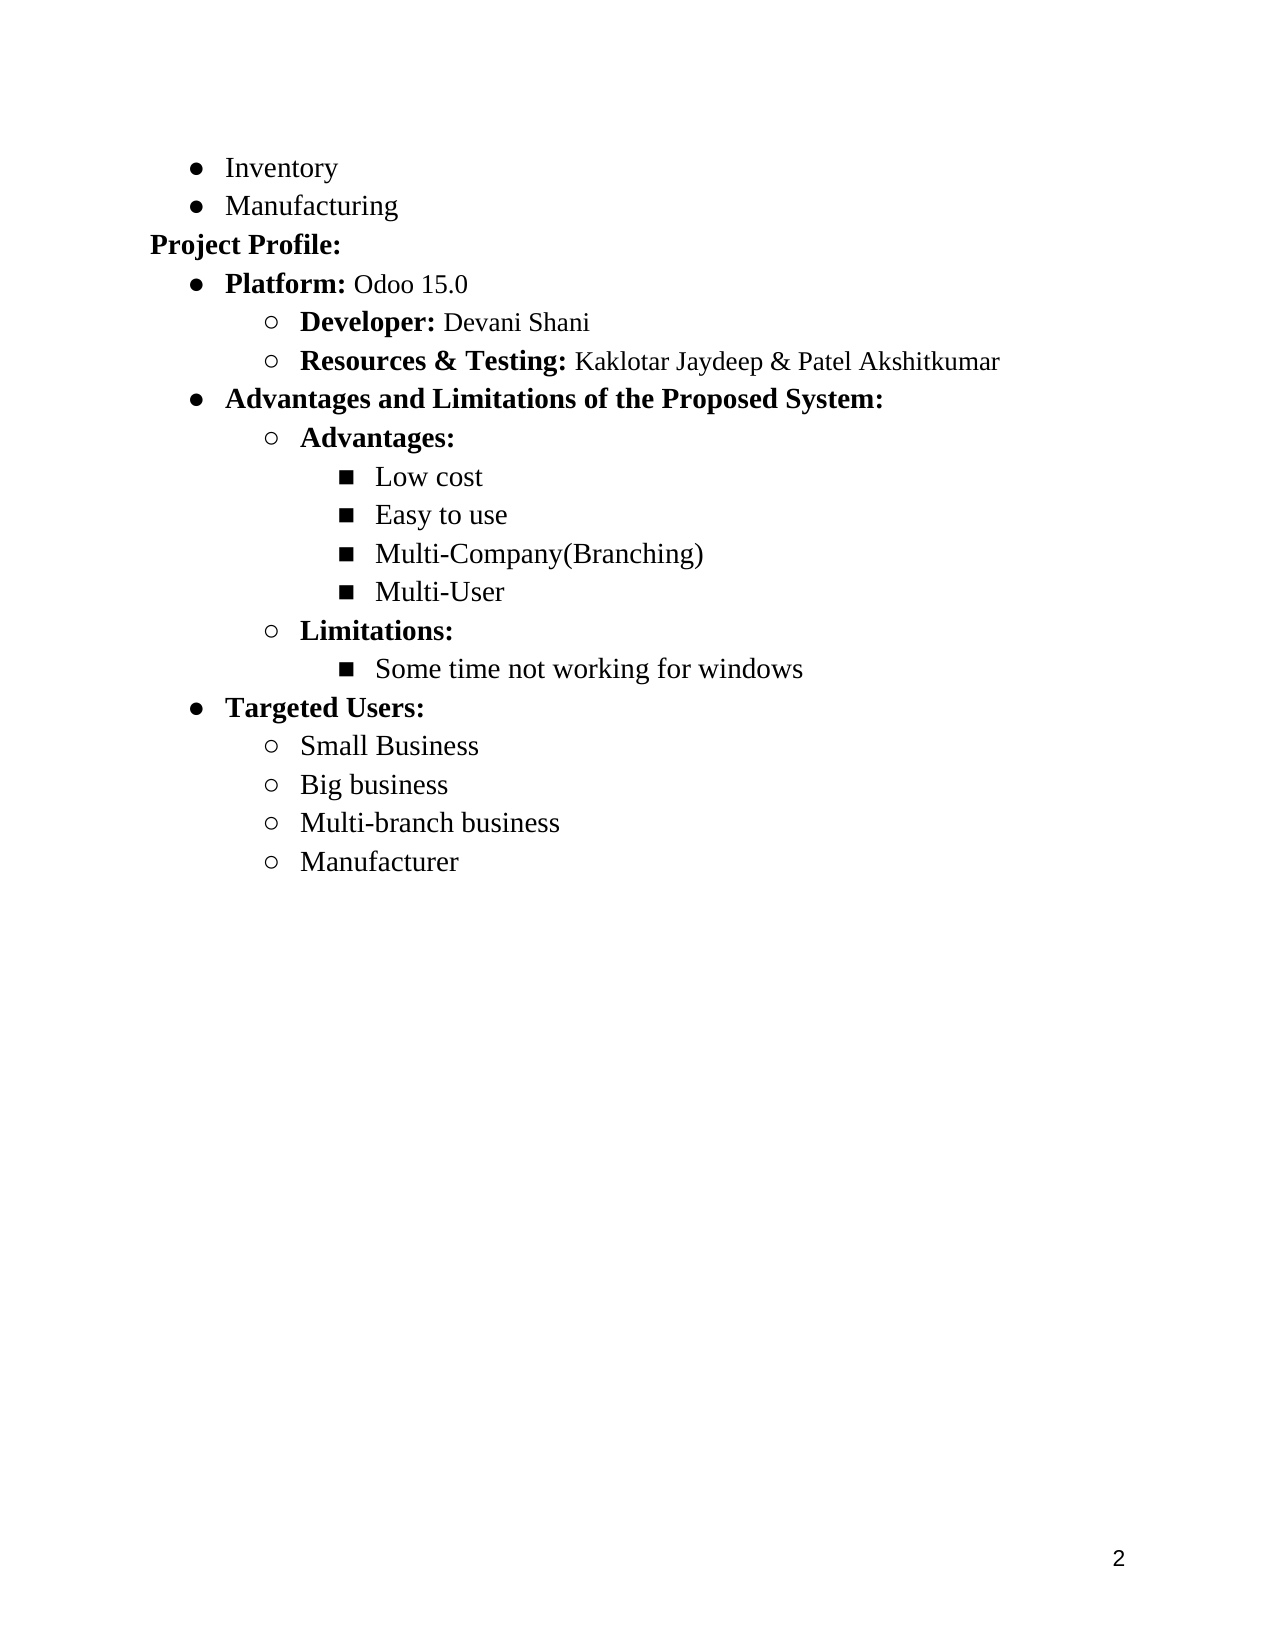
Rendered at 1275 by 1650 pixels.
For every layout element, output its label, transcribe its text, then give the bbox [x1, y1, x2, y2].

list Manufacturer [262, 844, 1125, 878]
list Some time not working for windows [337, 651, 1125, 685]
list Targeted Users: [187, 690, 1125, 723]
list Developer: Devani Shani [262, 304, 1125, 338]
list Multi-Company(Branching) [337, 536, 1125, 569]
list Multi-User [337, 574, 1125, 608]
list Platform: Odoo 15.0 [187, 266, 1125, 299]
list Easy to use [337, 497, 1125, 531]
list Low cost [337, 459, 1125, 492]
list Inventory [187, 150, 1125, 183]
list Advantages and Limitations of the Proposed System: [187, 382, 1125, 415]
list Multi-branch business [262, 806, 1125, 839]
list Limitations: [262, 613, 1125, 646]
list Big business [262, 767, 1125, 801]
list Resources & Testing: Kaklotar Jaydeep & Patel Akshitkumar [262, 343, 1125, 377]
list Manufacturing [187, 188, 1125, 222]
list Advantages: [262, 420, 1125, 454]
list Small Business [262, 728, 1125, 762]
text Project Profile: [150, 227, 1125, 261]
